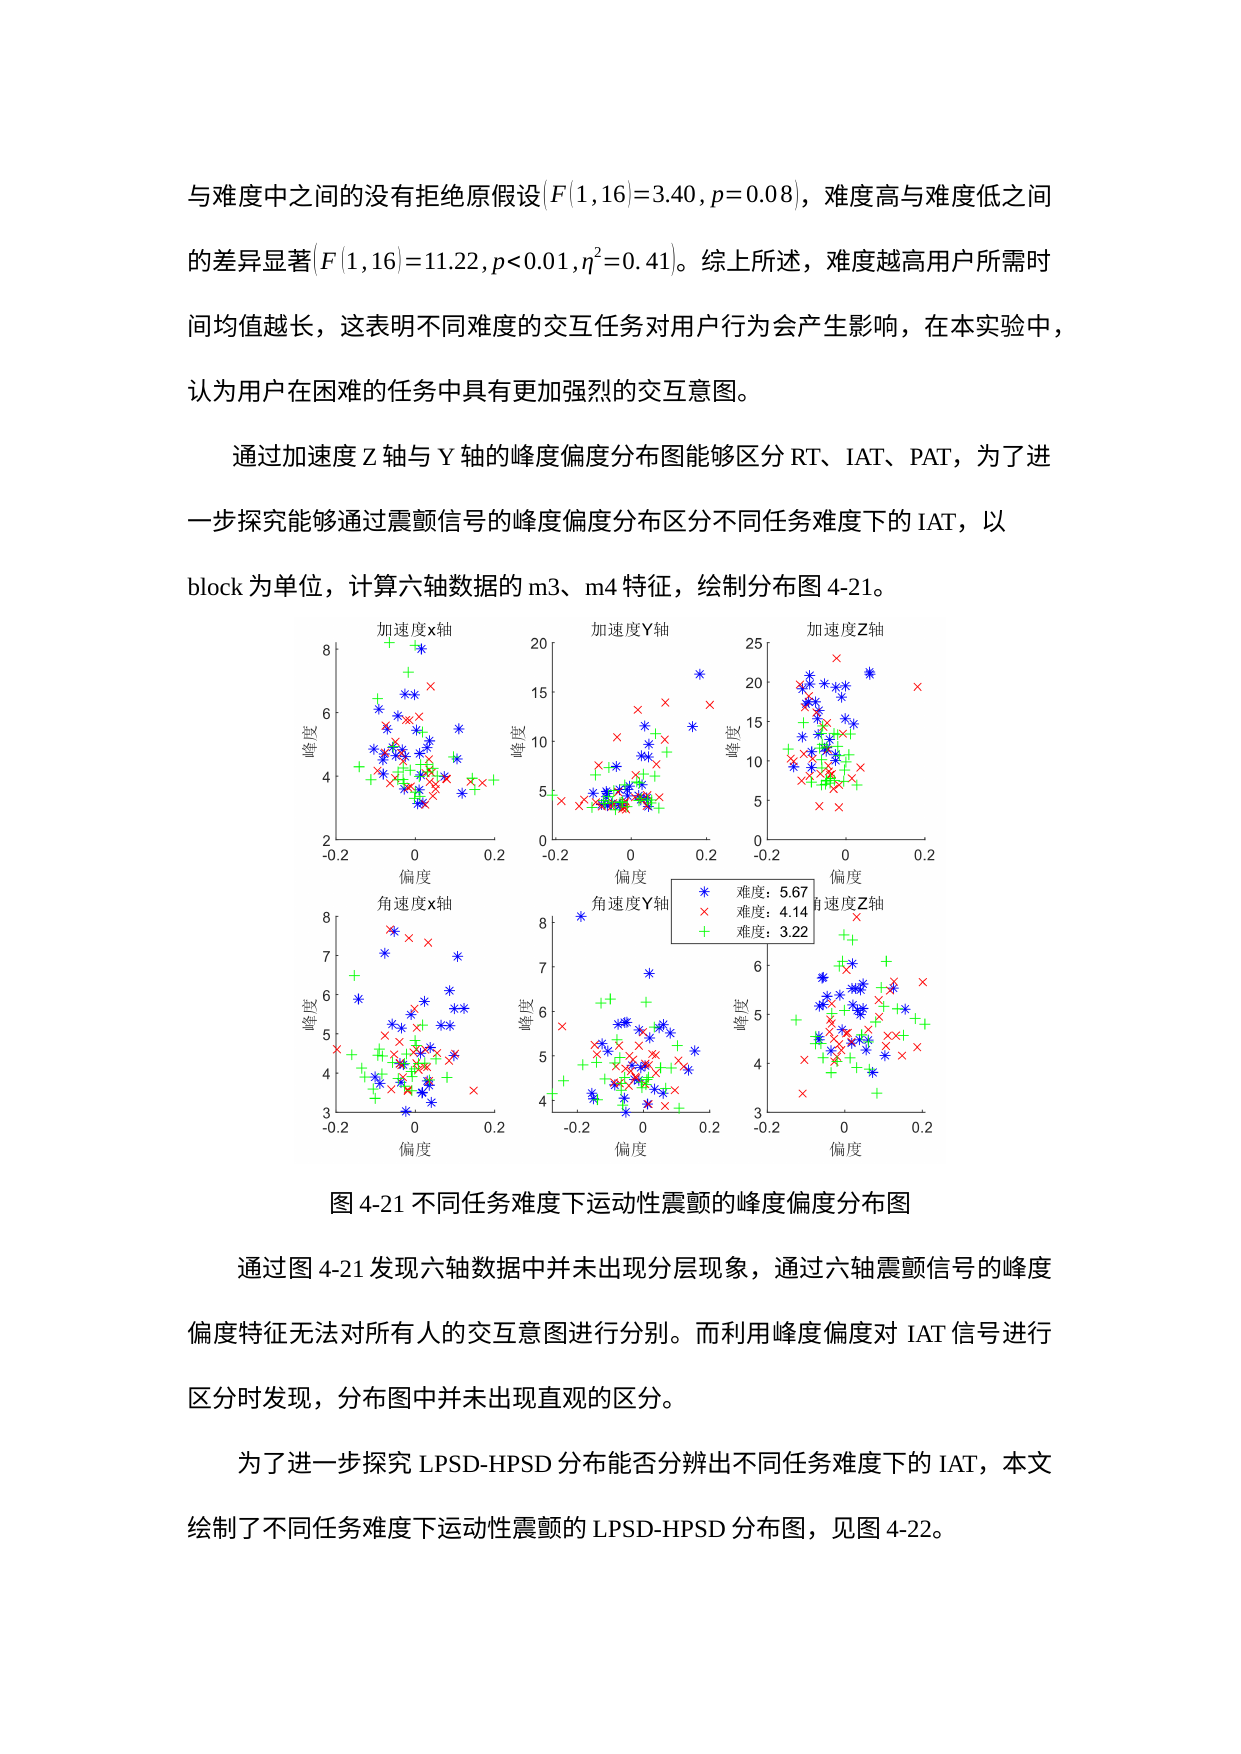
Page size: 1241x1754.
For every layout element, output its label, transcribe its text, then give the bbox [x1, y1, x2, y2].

picture [294, 617, 947, 1164]
text 为了进一步探究 LPSD-HPSD分布能否分辨出不同任务难度下的IAT，本文绘制了不同任务难度下运动性震颤的LPSD-HPSD分布图，见图4-22。 [187, 1429, 1053, 1559]
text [187, 162, 1053, 422]
text 通过加速度Z轴与Y轴的峰度偏度分布图能够区分RT、IAT、PAT，为了进一步探究能够通过震颤信号的峰度偏度分布区分不同任务难度下的IAT，以block为单位，计算六轴数据的m3、m4特征，绘制分布图4-21。 [187, 422, 1053, 617]
text 图4-21 不同任务难度下运动性震颤的峰度偏度分布图 [187, 1169, 1053, 1234]
text 通过图4-21发现六轴数据中并未出现分层现象，通过六轴震颤信号的峰度偏度特征无法对所有人的交互意图进行分别。而利用峰度偏度对IAT信号进行区分时发现，分布图中并未出现直观的区分。 [187, 1234, 1053, 1429]
